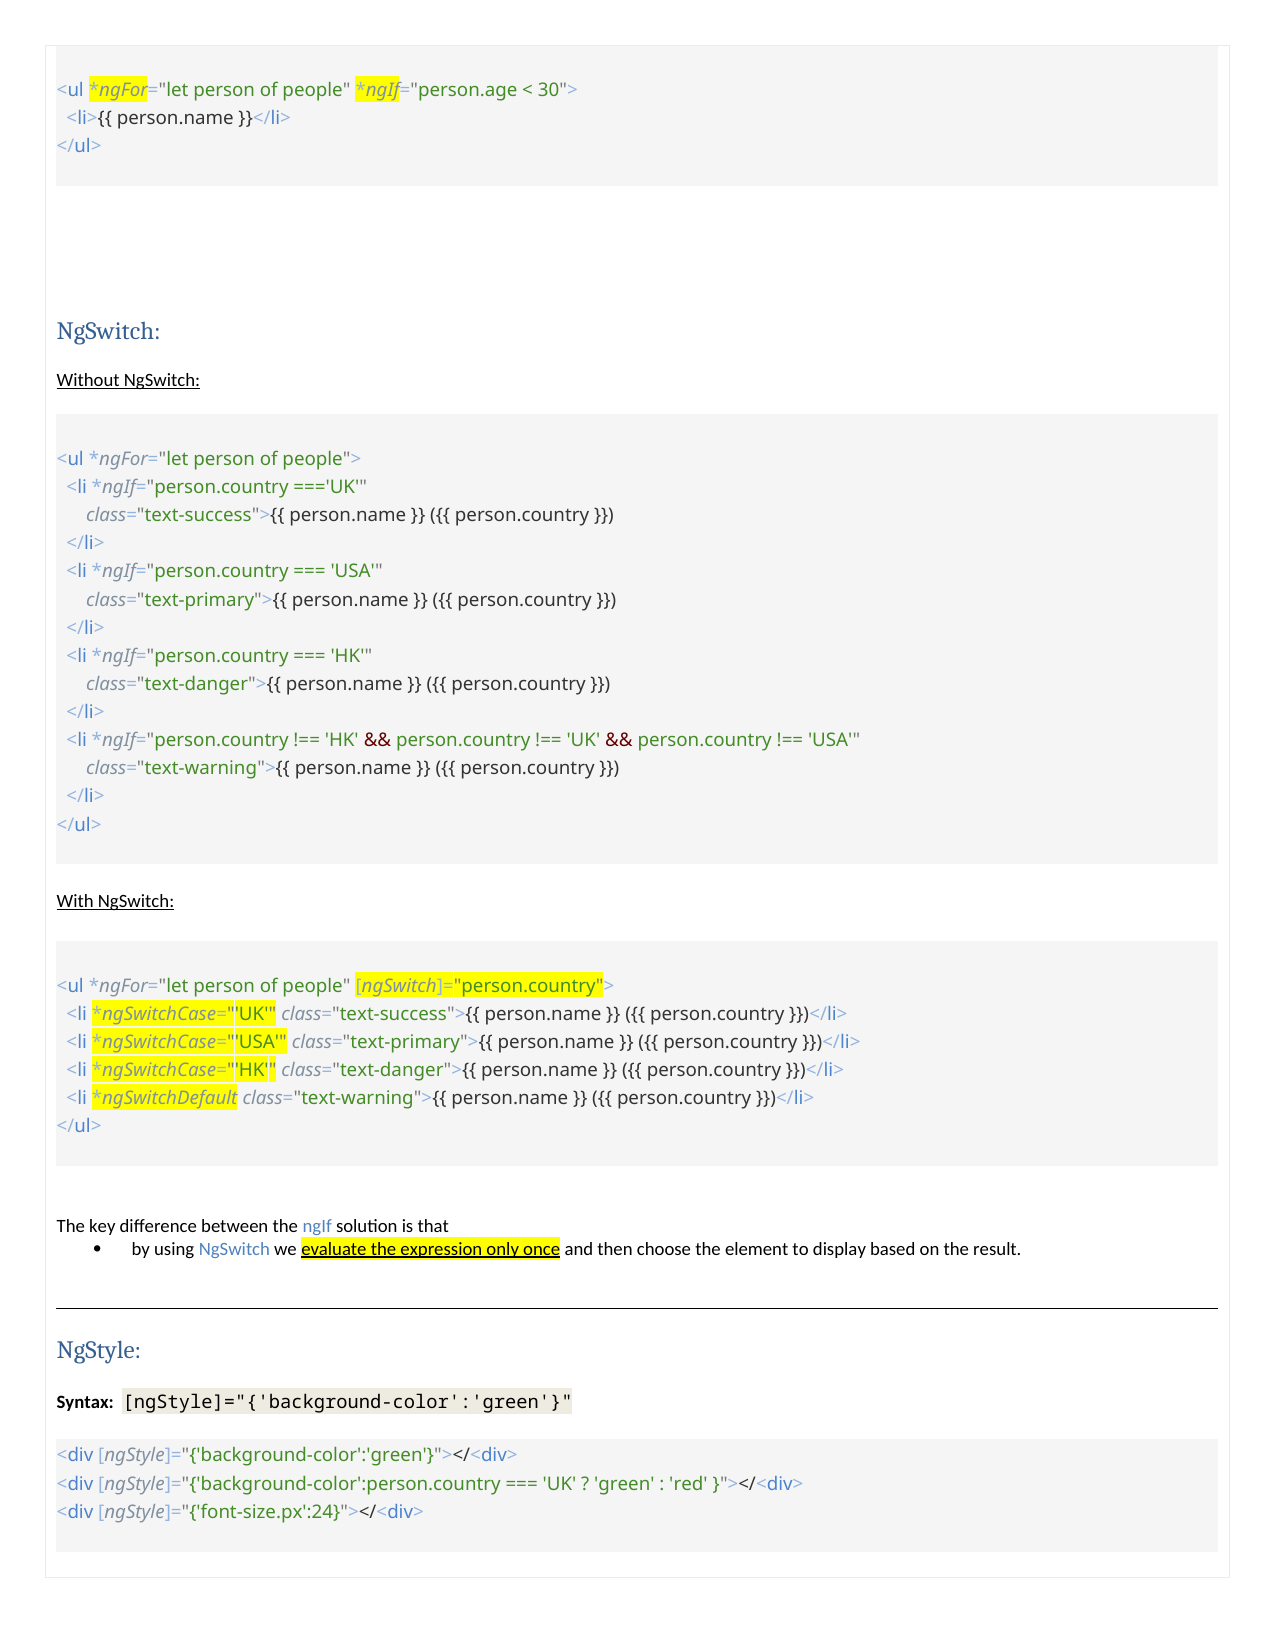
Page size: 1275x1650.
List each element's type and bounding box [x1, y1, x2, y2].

table_cell [46, 46, 1229, 1577]
